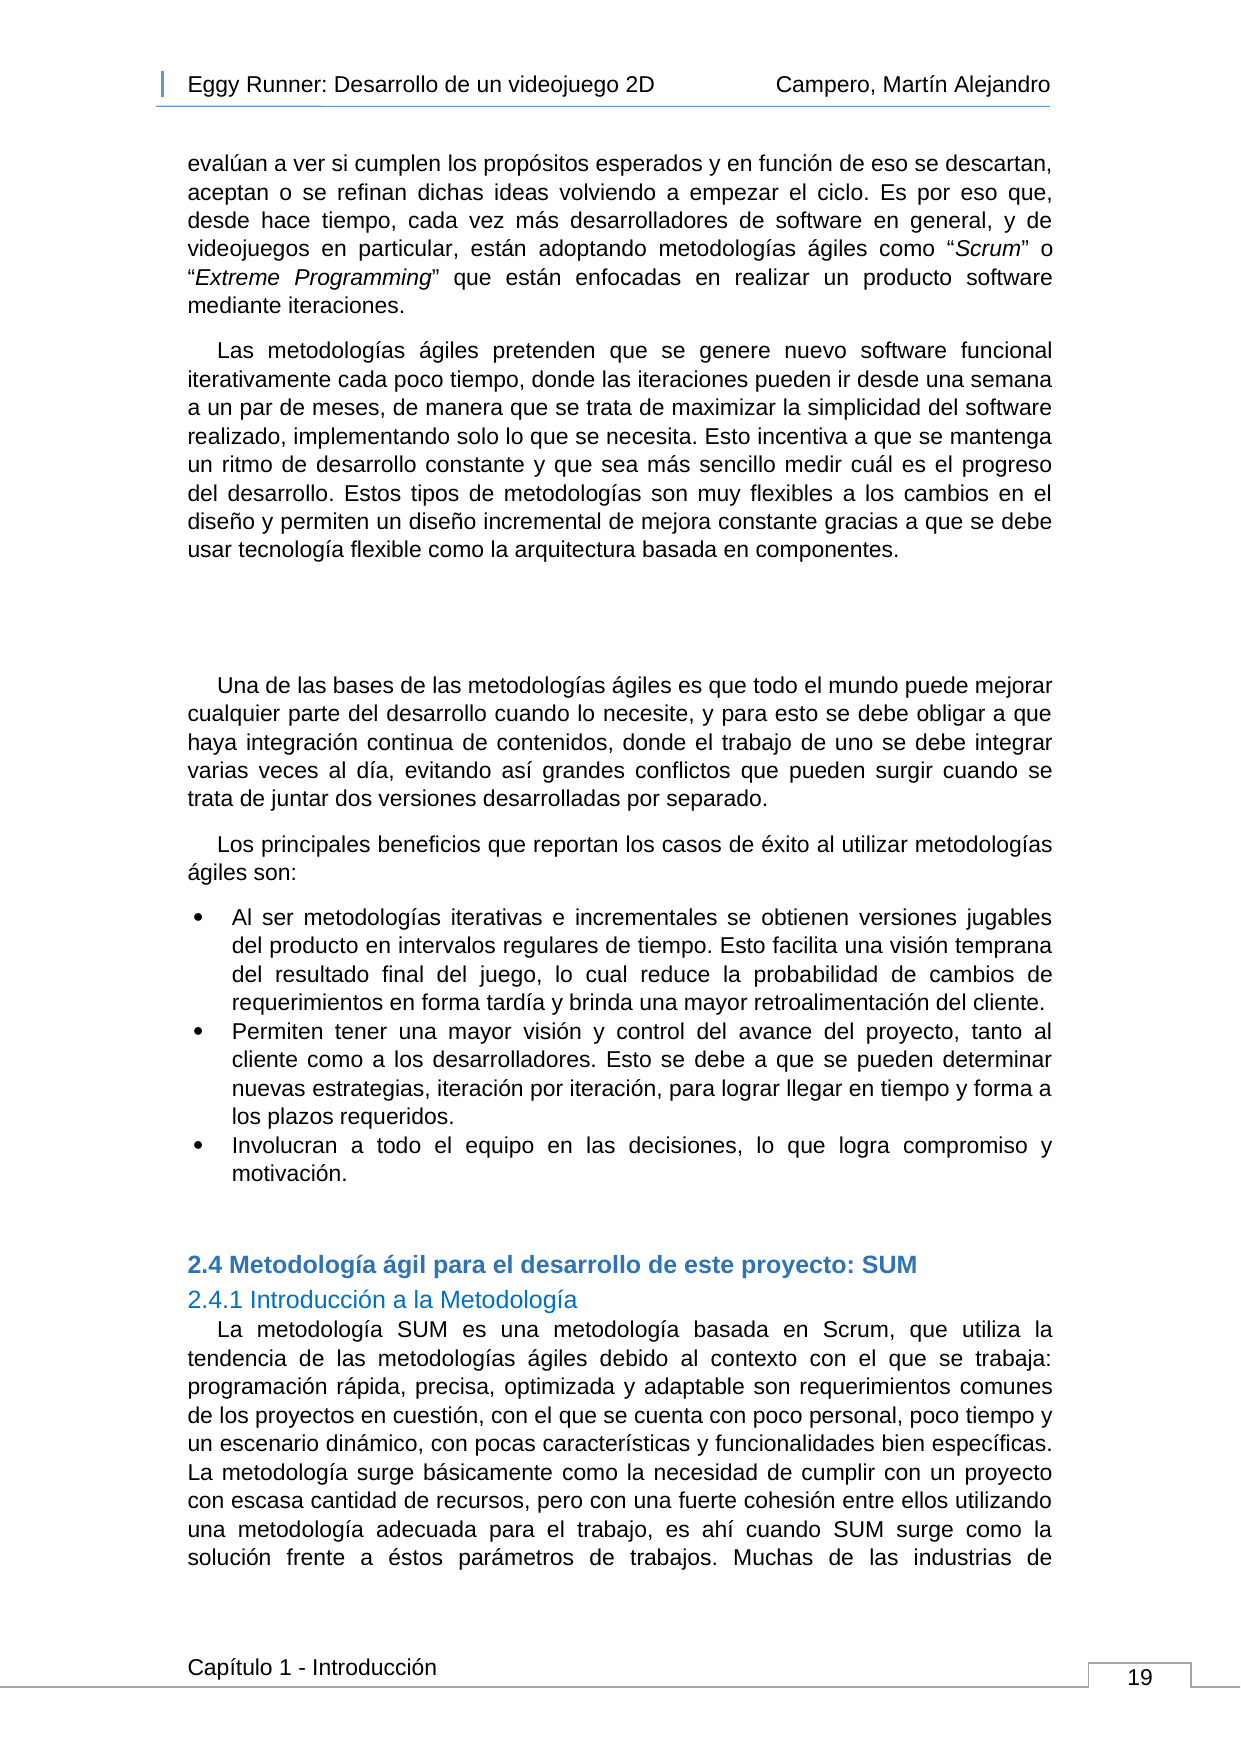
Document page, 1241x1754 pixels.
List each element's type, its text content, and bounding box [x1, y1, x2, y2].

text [187, 150, 1053, 318]
text Una de las bases de las metodologías ágiles es que todo el mundo puede mejorar cualquier parte del desarrollo cuando lo necesite, y para esto se debe obligar a que haya integración continua de contenidos, donde el trabajo de uno se debe integrar varias veces al día, evitando así grandes conflictos que pueden surgir cuando se trata de juntar dos versiones desarrolladas por separado. [187, 672, 1053, 812]
text Los principales beneficios que reportan los casos de éxito al utilizar metodologías ágiles son: [187, 831, 1053, 885]
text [187, 1316, 1053, 1570]
list Permiten tener una mayor visión y control del avance del proyecto, tanto al cliente como a los desarrolladores. Esto se debe a que se pueden determinar nuevas estrategias, iteración por iteración, para lograr llegar en tiempo y forma a los plazos requeridos. [194, 1018, 1053, 1129]
subtitle 2.4.1 Introducción a la Metodología [187, 1285, 1053, 1314]
subtitle 2.4 Metodología ágil para el desarrollo de este proyecto: SUM [187, 1250, 1053, 1279]
list Al ser metodologías iterativas e incrementales se obtienen versiones jugables del producto en intervalos regulares de tiempo. Esto facilita una visión temprana del resultado final del juego, lo cual reduce la probabilidad de cambios de requerimientos en forma tardía y brinda una mayor retroalimentación del cliente. [194, 904, 1053, 1016]
text Las metodologías ágiles pretenden que se genere nuevo software funcional iterativamente cada poco tiempo, donde las iteraciones pueden ir desde una semana a un par de meses, de manera que se trata de maximizar la simplicidad del software realizado, implementando solo lo que se necesita. Esto incentiva a que se mantenga un ritmo de desarrollo constante y que sea más sencillo medir cuál es el progreso del desarrollo. Estos tipos de metodologías son muy flexibles a los cambios en el diseño y permiten un diseño incremental de mejora constante gracias a que se debe usar tecnología flexible como la arquitectura basada en componentes. [187, 337, 1053, 563]
list Involucran a todo el equipo en las decisiones, lo que logra compromiso y motivación. [194, 1132, 1053, 1186]
